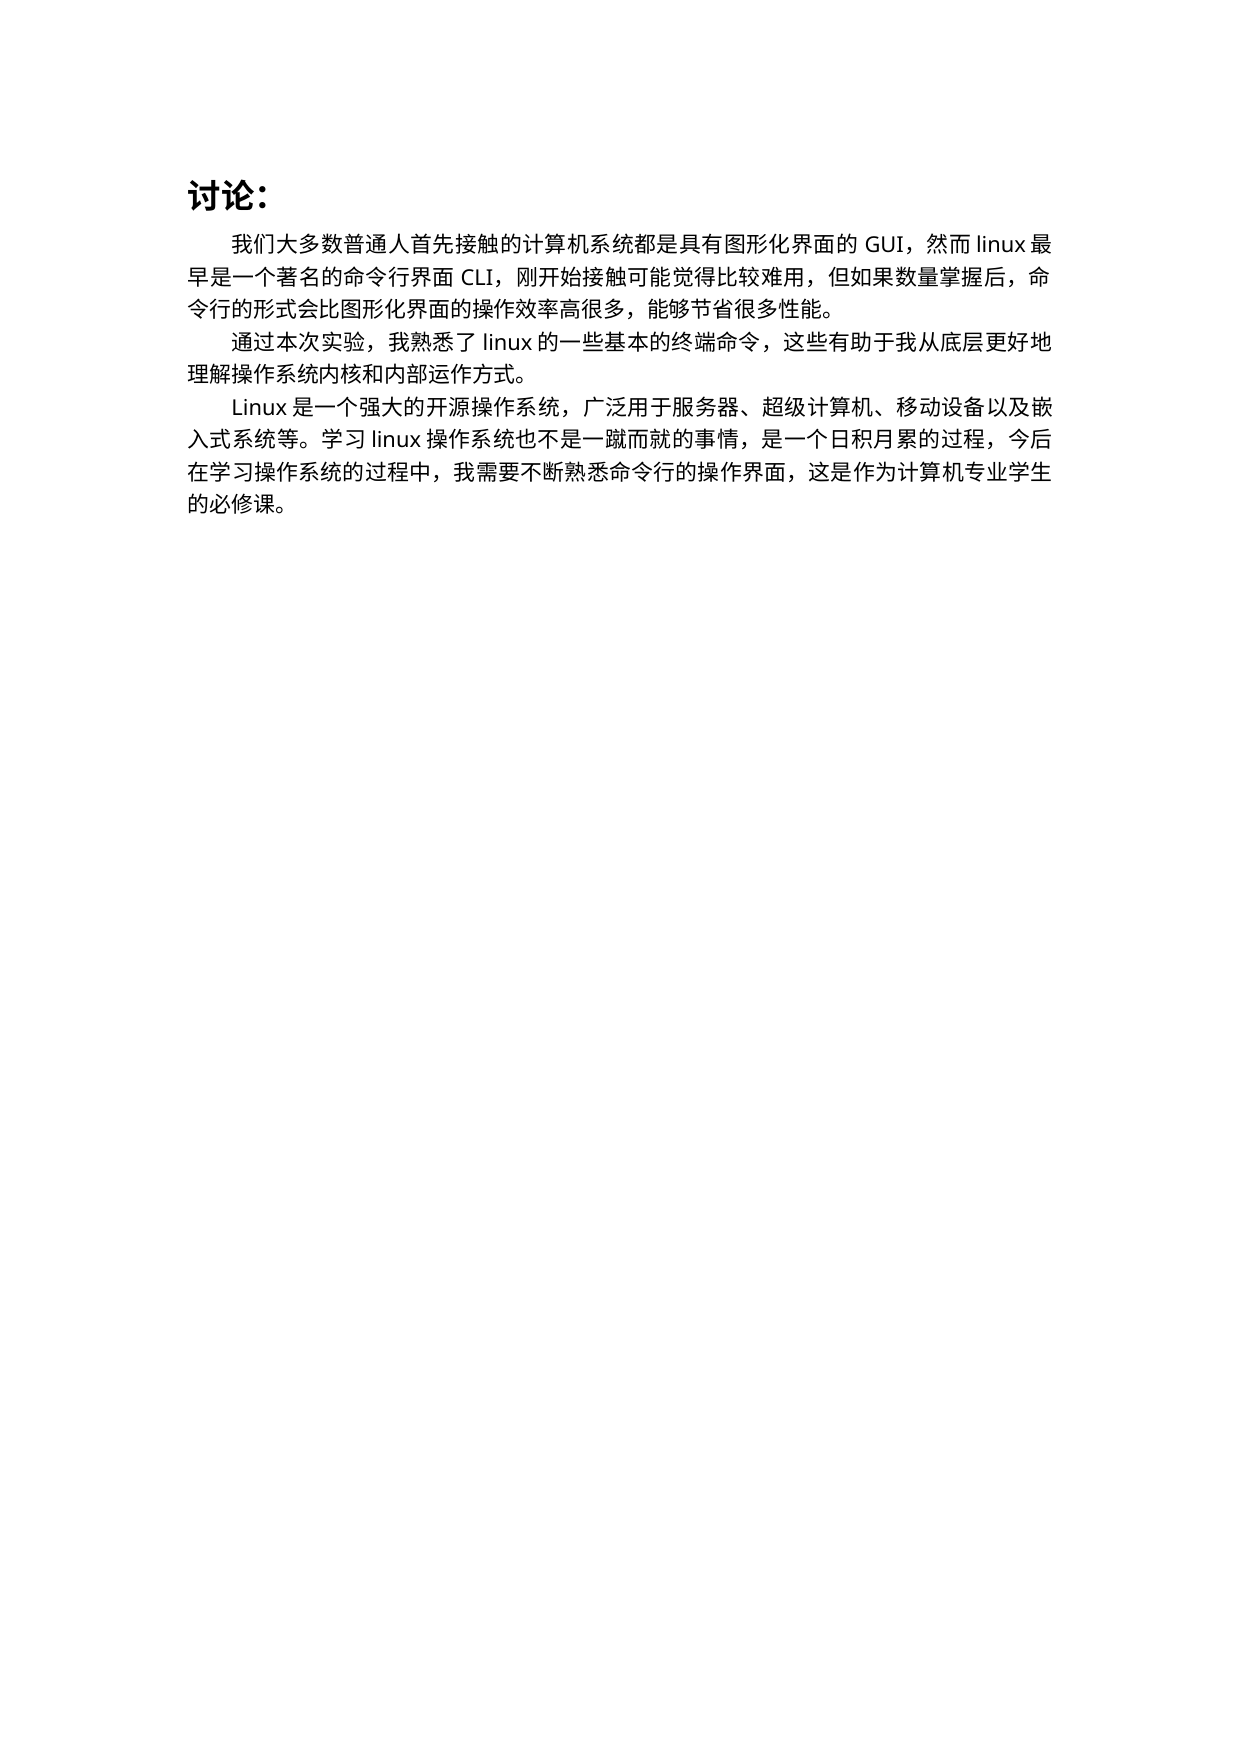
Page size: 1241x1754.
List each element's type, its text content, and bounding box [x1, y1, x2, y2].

text Linux是一个强大的开源操作系统，广泛用于服务器、超级计算机、移动设备以及嵌入式系统等。学习linux操作系统也不是一蹴而就的事情，是一个日积月累的过程，今后在学习操作系统的过程中，我需要不断熟悉命令行的操作界面，这是作为计算机专业学生的必修课。 [187, 389, 1053, 519]
text 我们大多数普通人首先接触的计算机系统都是具有图形化界面的GUI，然而linux最早是一个著名的命令行界面CLI，刚开始接触可能觉得比较难用，但如果数量掌握后，命令行的形式会比图形化界面的操作效率高很多，能够节省很多性能。 [187, 227, 1053, 324]
text 讨论： [187, 162, 1053, 227]
text 通过本次实验，我熟悉了linux的一些基本的终端命令，这些有助于我从底层更好地理解操作系统内核和内部运作方式。 [187, 324, 1053, 389]
